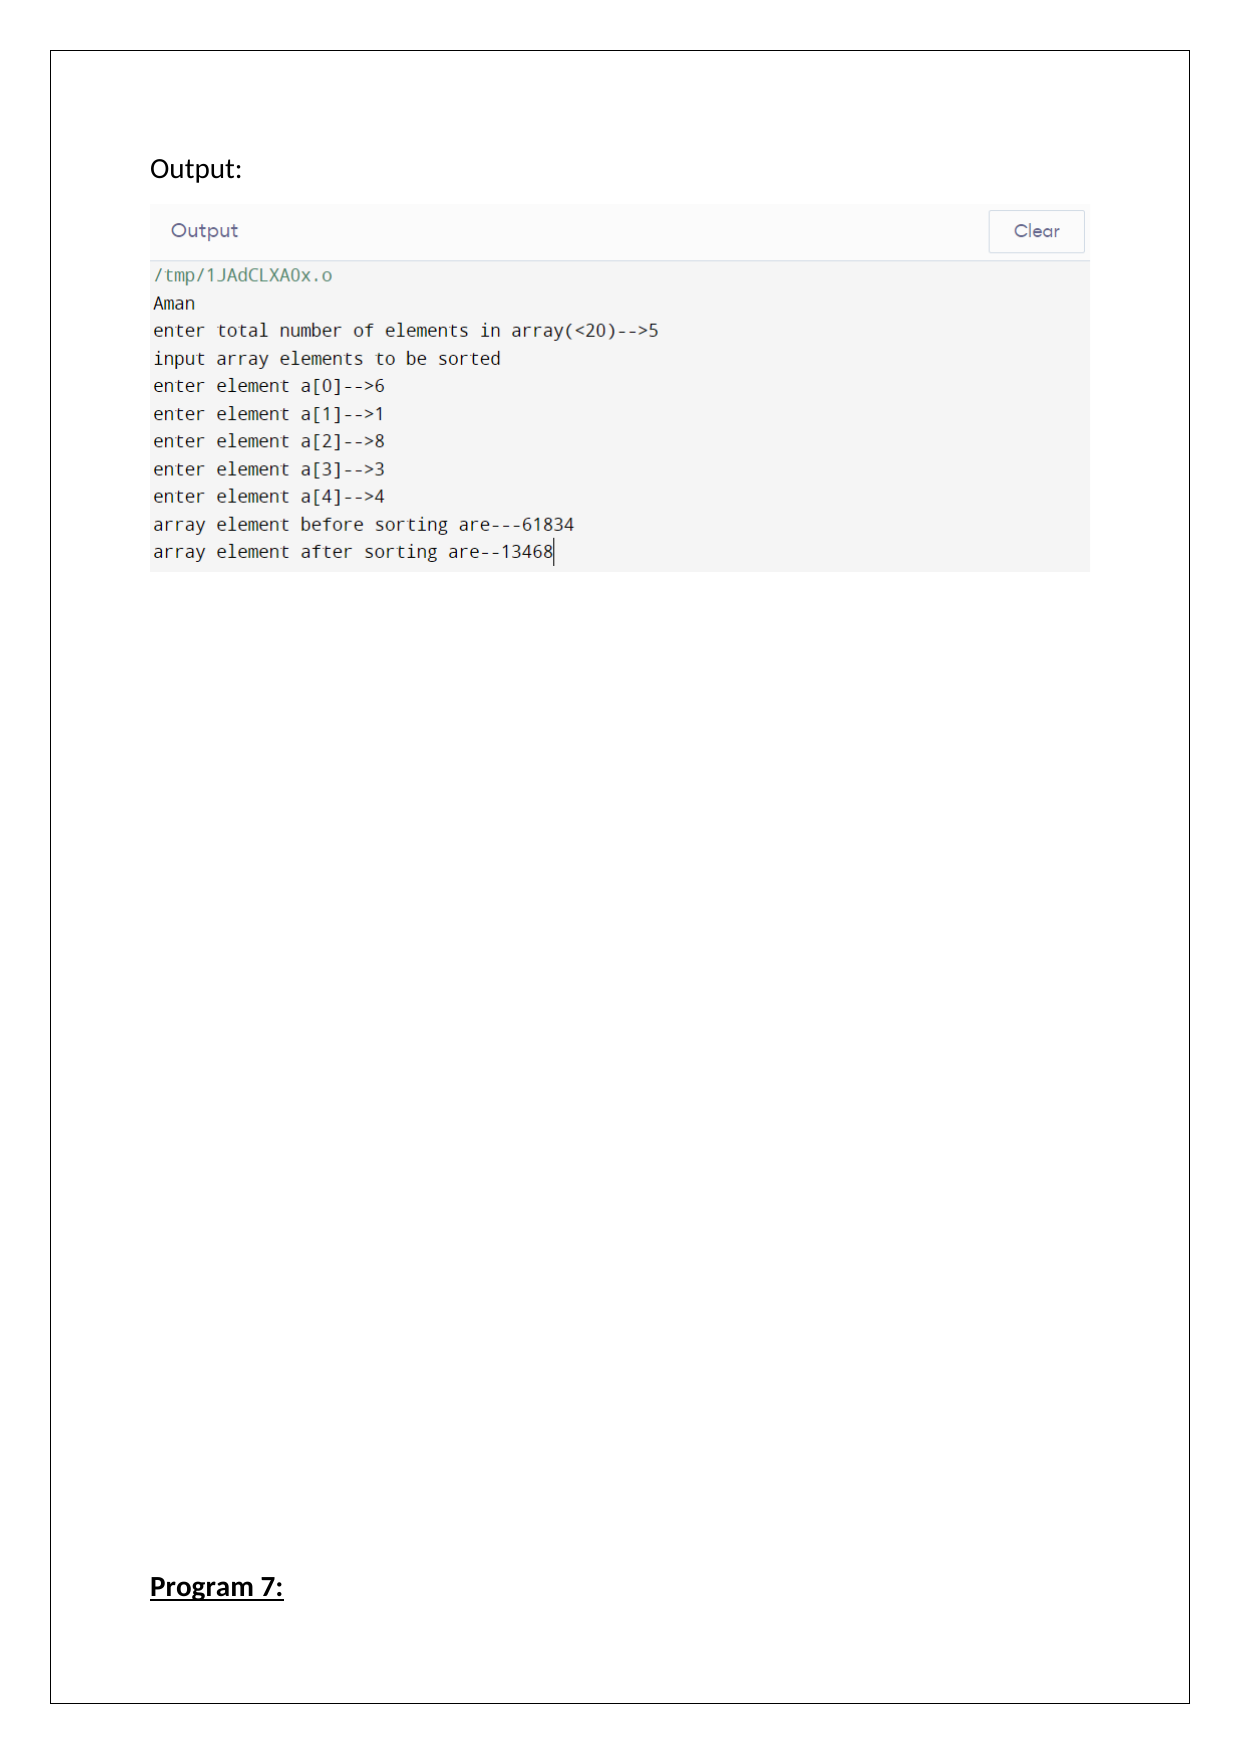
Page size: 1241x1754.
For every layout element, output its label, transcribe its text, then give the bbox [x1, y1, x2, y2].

text Output: [150, 150, 1090, 186]
text Program 7: [150, 1568, 1090, 1604]
picture [150, 204, 1091, 572]
